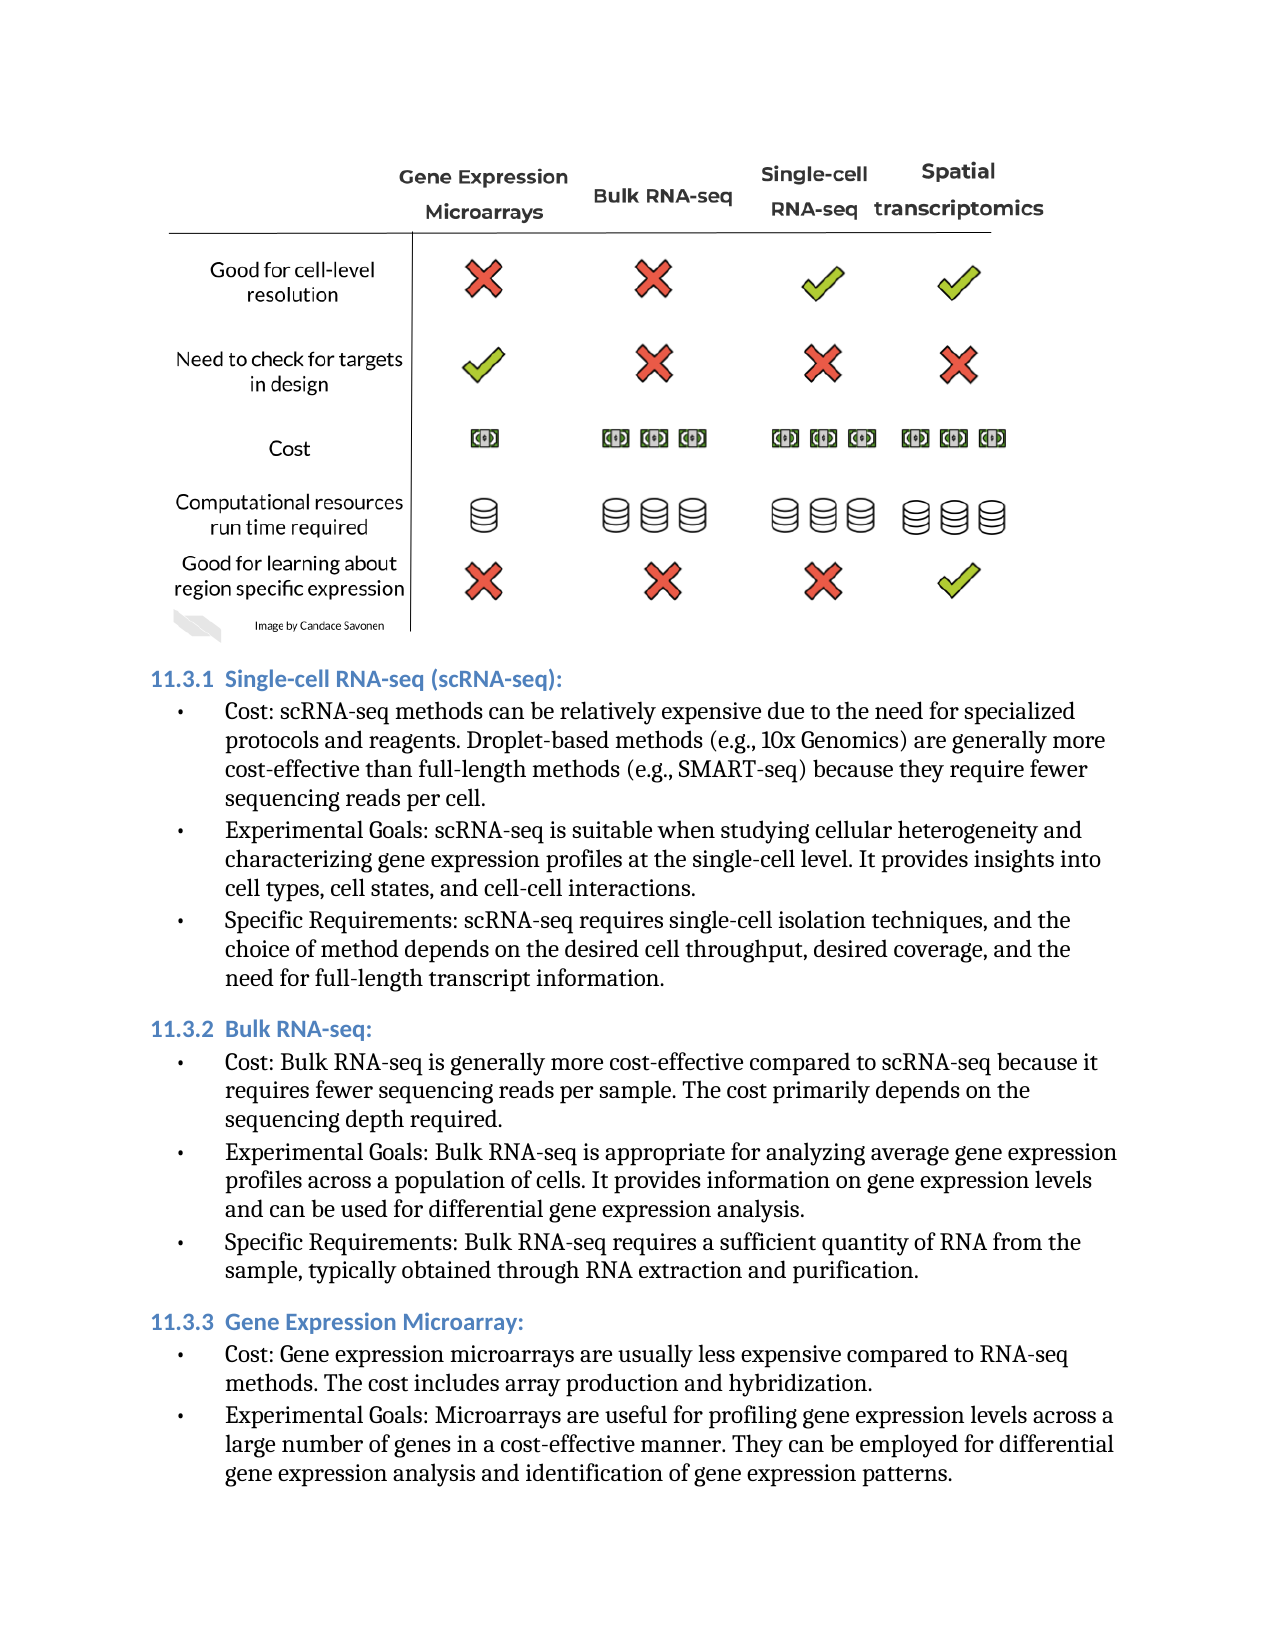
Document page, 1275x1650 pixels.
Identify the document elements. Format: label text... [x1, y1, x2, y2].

list Specific Requirements: Bulk RNA-seq requires a sufficient quantity of RNA from the sample, typically obtained through RNA extraction and purification. [175, 1227, 1125, 1285]
subtitle 11.3.3 Gene Expression Microarray: [150, 1306, 1125, 1336]
list Specific Requirements: scRNA-seq requires single-cell isolation techniques, and the choice of method depends on the desired cell throughput, desired coverage, and the need for full-length transcript information. [175, 906, 1125, 992]
subtitle 11.3.1 Single-cell RNA-seq (scRNA-seq): [150, 663, 1125, 693]
list Experimental Goals: scRNA-seq is suitable when studying cellular heterogeneity and characterizing gene expression profiles at the single-cell level. It provides insights into cell types, cell states, and cell-cell interactions. [175, 816, 1125, 902]
list Experimental Goals: Bulk RNA-seq is appropriate for analyzing average gene expression profiles across a population of cells. It provides information on gene expression levels and can be used for differential gene expression analysis. [175, 1137, 1125, 1224]
list Cost: Gene expression microarrays are usually less expensive compared to RNA-seq methods. The cost includes array production and hybridization. [175, 1340, 1125, 1397]
list Experimental Goals: Microarrays are useful for profiling gene expression levels across a large number of genes in a cost-effective manner. They can be employed for differential gene expression analysis and identification of gene expression patterns. [175, 1401, 1125, 1487]
list Cost: Bulk RNA-seq is generally more cost-effective compared to scRNA-seq because it requires fewer sequencing reads per sample. The cost primarily depends on the sequencing depth required. [175, 1047, 1125, 1134]
picture [168, 150, 1044, 643]
subtitle 11.3.2 Bulk RNA-seq: [150, 1013, 1125, 1044]
list Cost: scRNA-seq methods can be relatively expensive due to the need for specialized protocols and reagents. Droplet-based methods (e.g., 10x Genomics) are generally more cost-effective than full-length methods (e.g., SMART-seq) because they require fewer sequencing reads per cell. [175, 697, 1125, 812]
